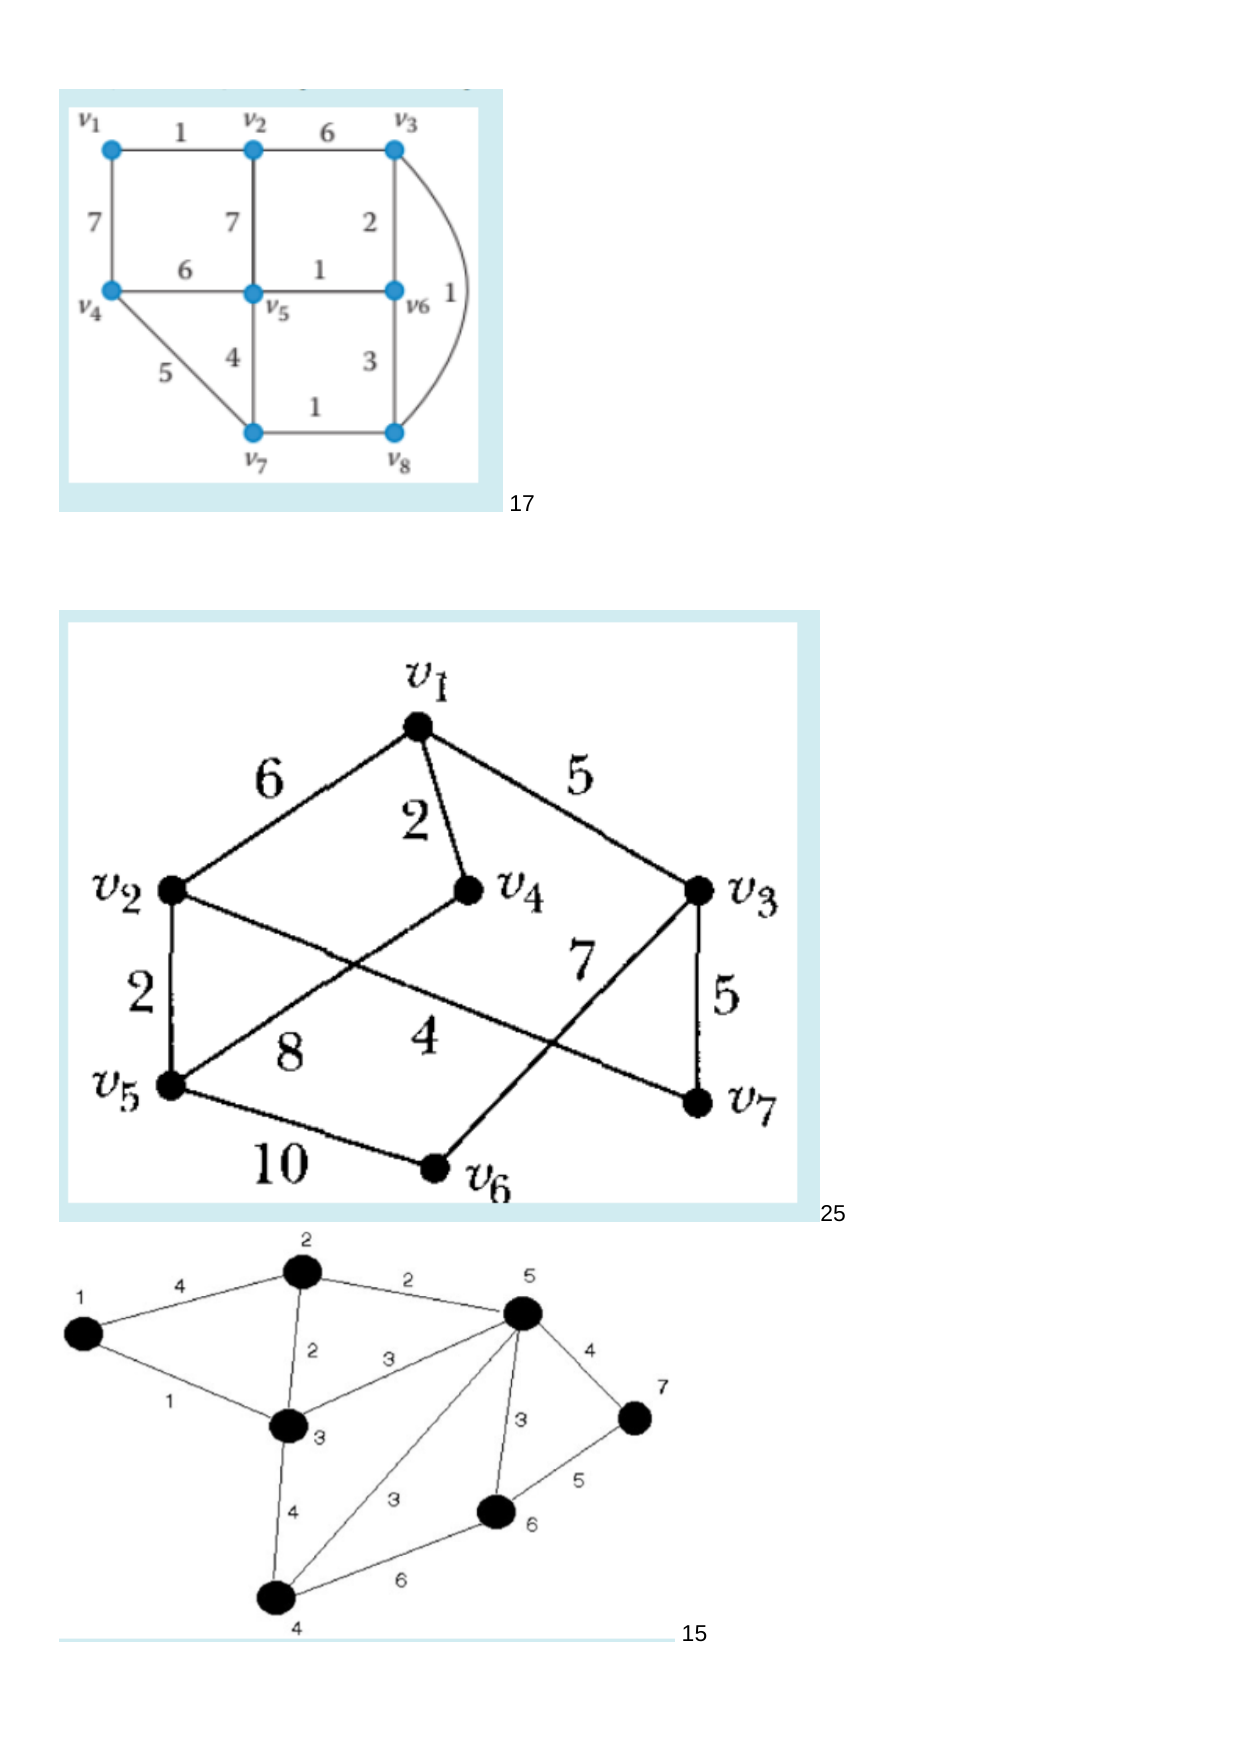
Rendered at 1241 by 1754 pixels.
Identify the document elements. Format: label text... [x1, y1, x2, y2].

picture [59, 610, 820, 1222]
picture [59, 89, 503, 512]
picture [59, 1230, 675, 1642]
